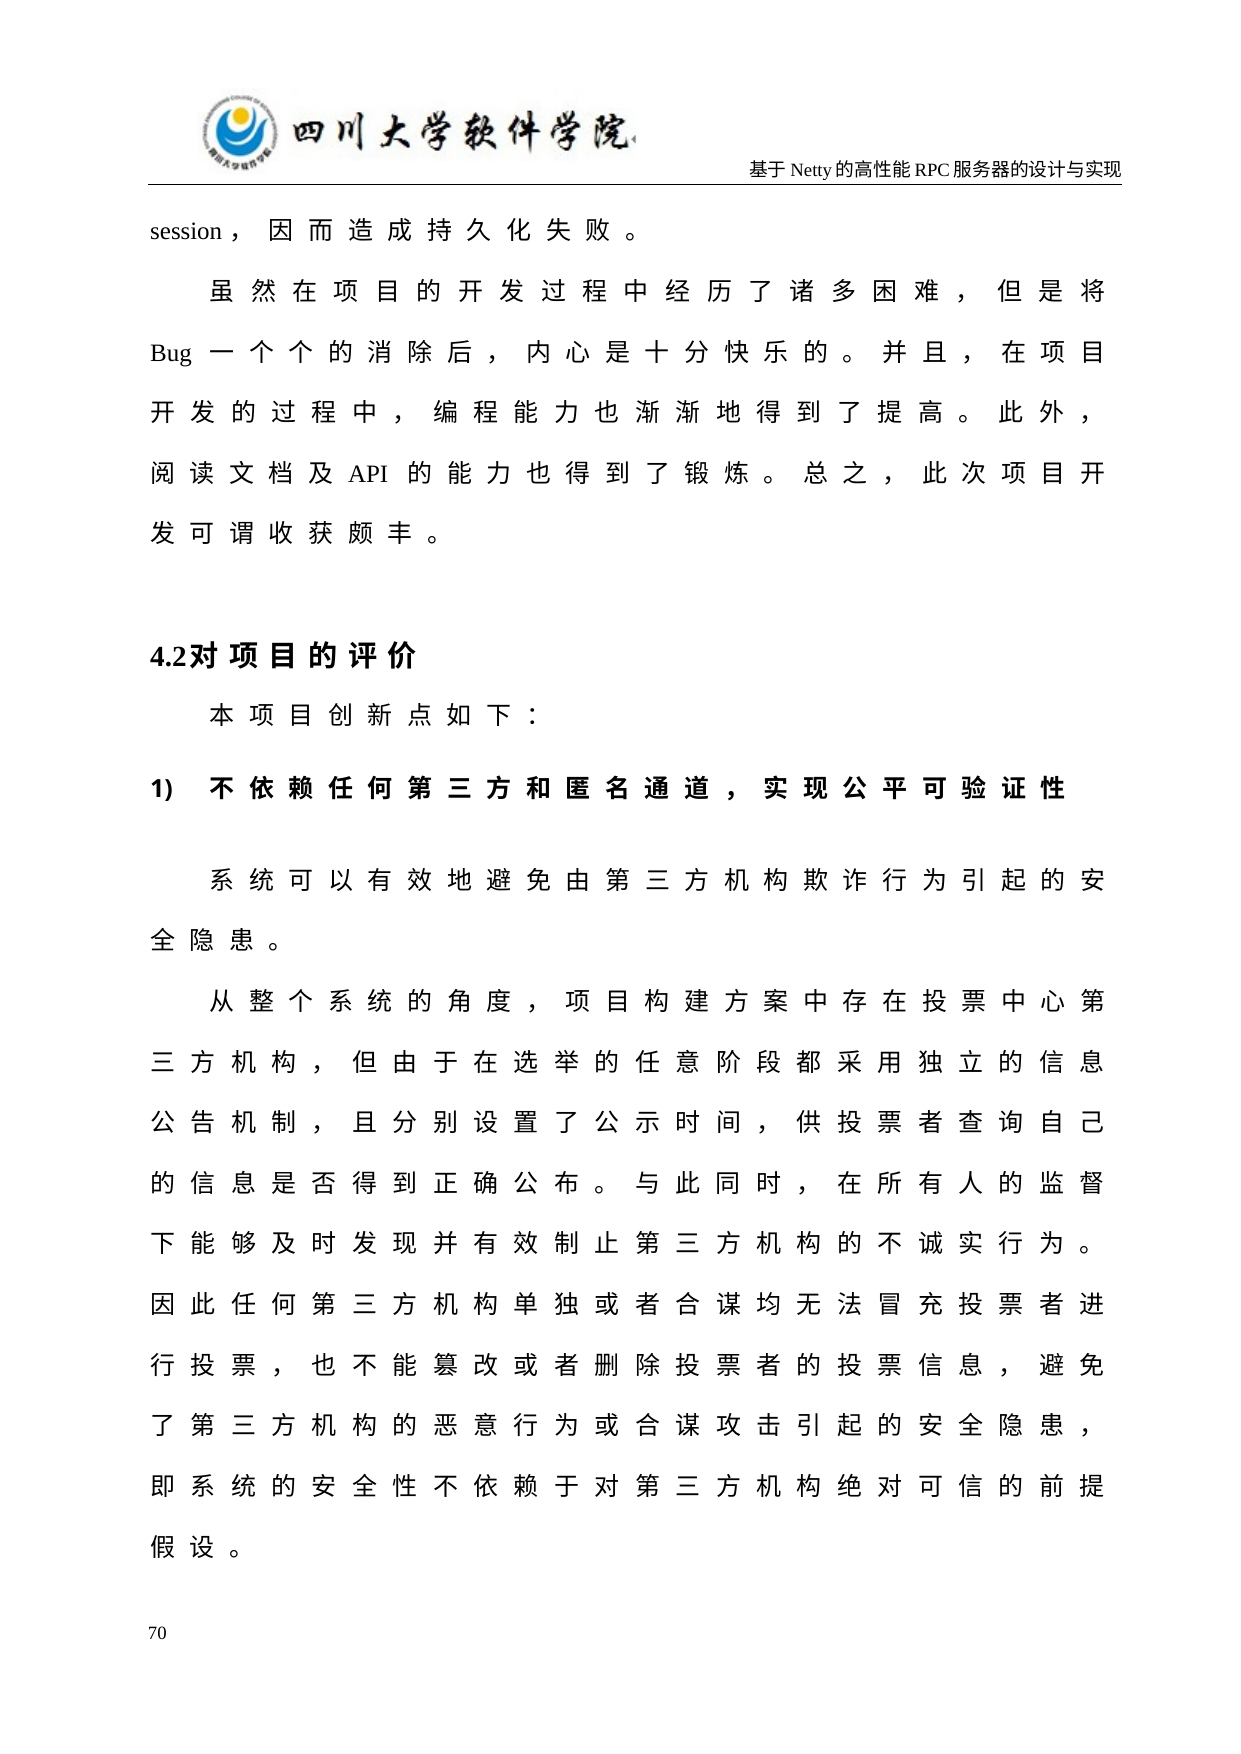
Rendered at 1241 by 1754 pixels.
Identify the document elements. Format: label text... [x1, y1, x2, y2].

text 从整个系统的角度，项目构建方案中存在投票中心第三方机构，但由于在选举的任意阶段都采用独立的信息公告机制，且分别设置了公示时间，供投票者查询自己的信息是否得到正确公布。与此同时，在所有人的监督下能够及时发现并有效制止第三方机构的不诚实行为。因此任何第三方机构单独或者合谋均无法冒充投票者进行投票，也不能篡改或者删除投票者的投票信息，避免了第三方机构的恶意行为或合谋攻击引起的安全隐患，即系统的安全性不依赖于对第三方机构绝对可信的前提假设。 [150, 969, 1120, 1575]
text 虽然在项目的开发过程中经历了诸多困难，但是将Bug一个个的消除后，内心是十分快乐的。并且，在项目开发的过程中，编程能力也渐渐地得到了提高。此外，阅读文档及API的能力也得到了锻炼。总之，此次项目开发可谓收获颇丰。 [150, 259, 1120, 562]
picture [197, 88, 639, 177]
text 系统可以有效地避免由第三方机构欺诈行为引起的安全隐患。 [150, 848, 1120, 969]
list 不依赖任何第三方和匿名通道，实现公平可验证性 [150, 757, 1120, 817]
text 本项目创新点如下： [150, 683, 1120, 744]
subtitle 4.2对项目的评价 [150, 623, 1120, 683]
